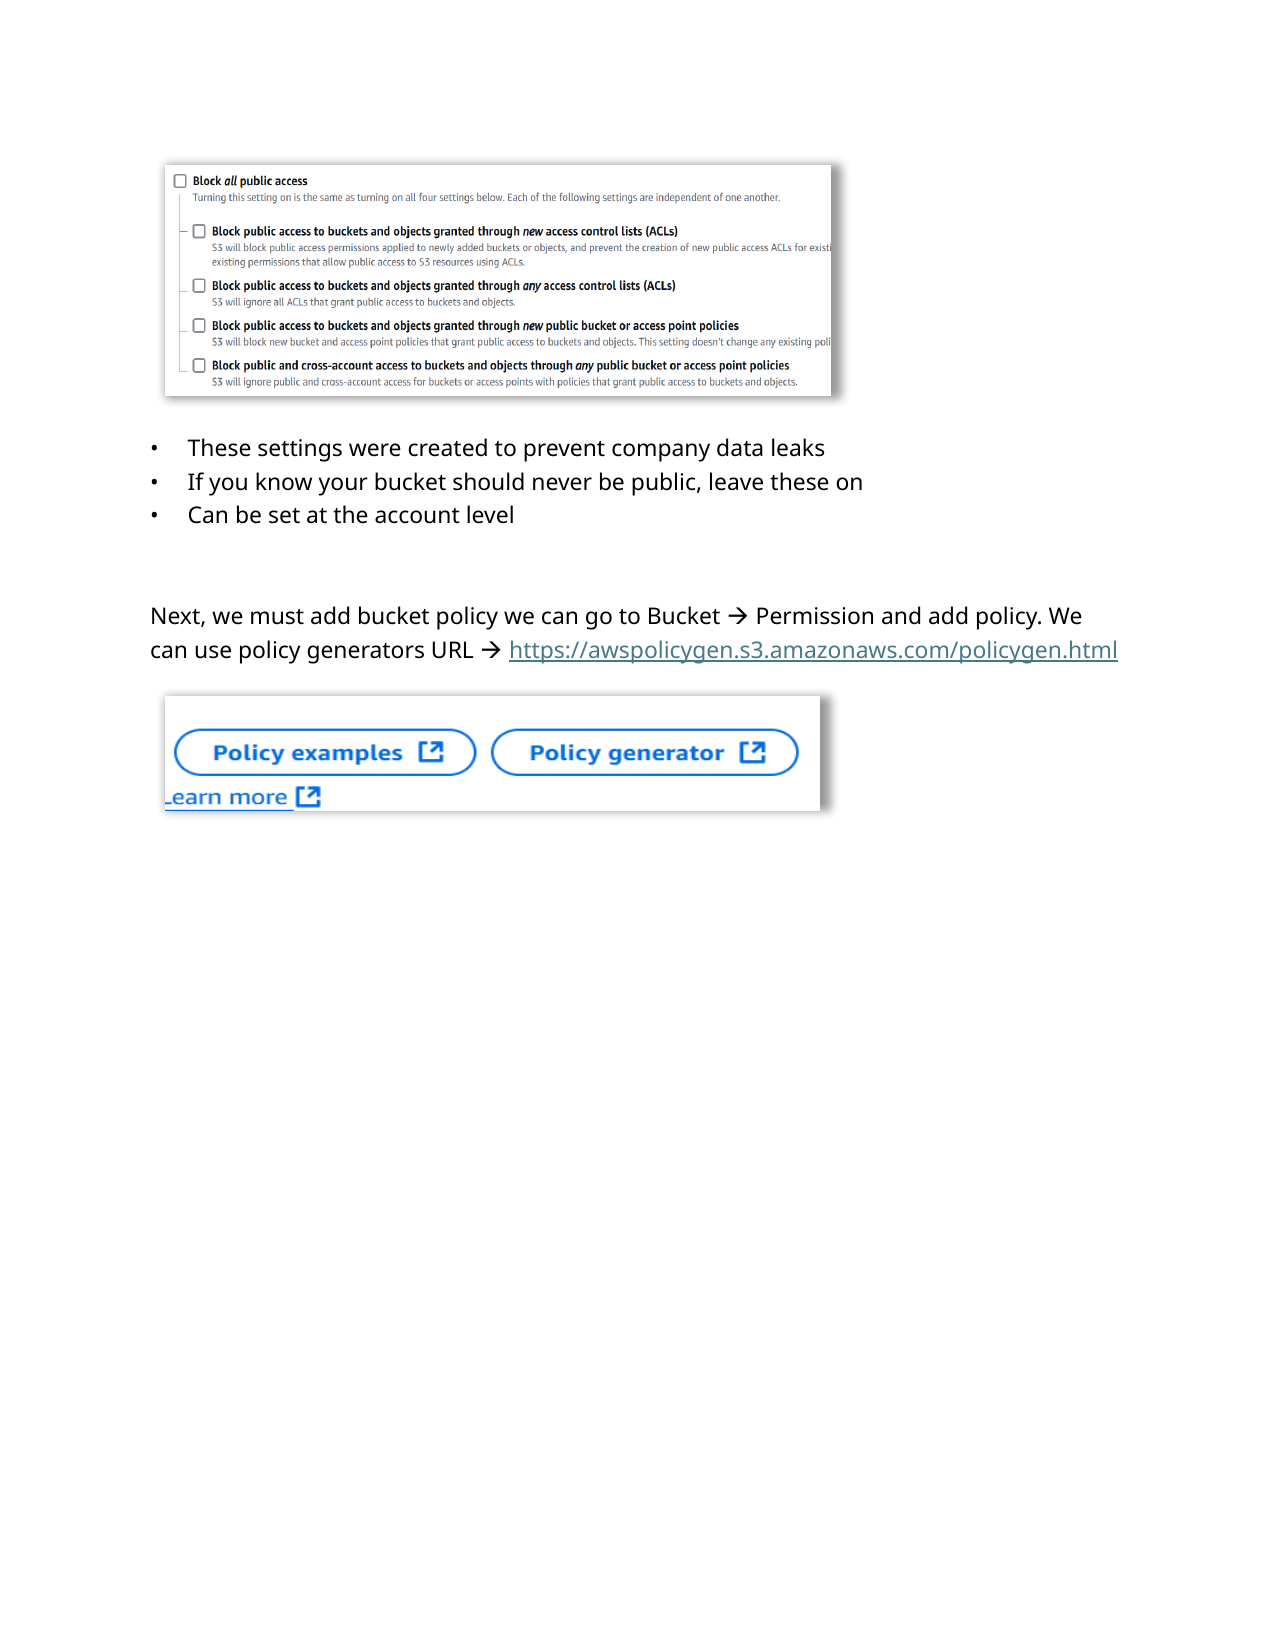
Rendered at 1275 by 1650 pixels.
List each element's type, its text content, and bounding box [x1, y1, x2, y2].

picture [165, 696, 820, 811]
list Can be set at the account level [150, 499, 1125, 531]
picture [165, 165, 831, 396]
list If you know your bucket should never be public, leave these on [150, 466, 1125, 497]
list These settings were created to prevent company data leaks [150, 432, 1125, 463]
text Next, we must add bucket policy we can go to Bucket Permission and add policy. We can use policy generators URL https://awspolicygen.s3.amazonaws.com/policygen.html [150, 600, 1125, 665]
